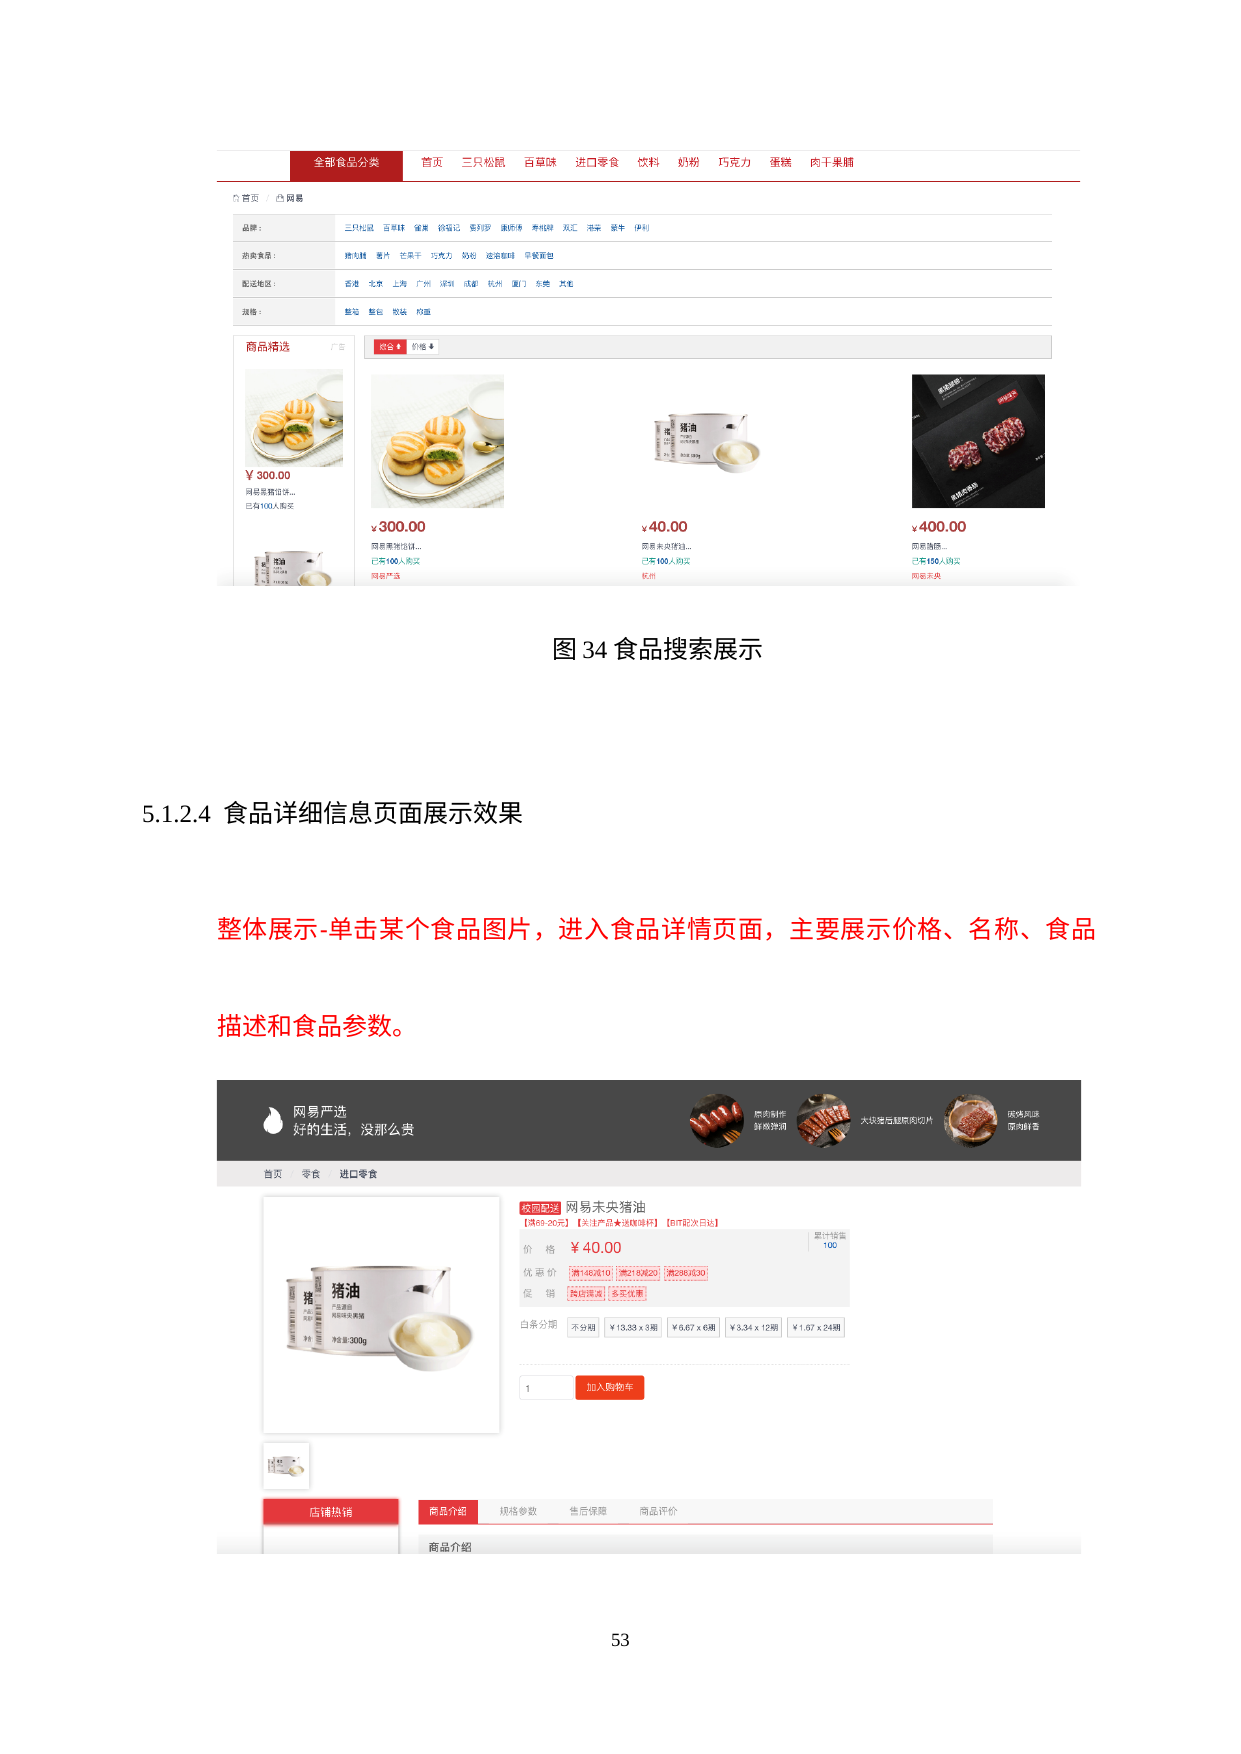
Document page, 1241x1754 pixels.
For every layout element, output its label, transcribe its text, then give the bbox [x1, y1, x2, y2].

text 整体展示-单击某个食品图片，进入食品详情页面，主要展示价格、名称、食品描述和食品参数。 [217, 895, 1098, 1057]
picture [216, 145, 1081, 586]
text 5.1.2.4 食品详细信息页面展示效果 [142, 780, 1098, 845]
text 图34 食品搜索展示 [217, 615, 1098, 680]
picture [216, 1075, 1082, 1554]
